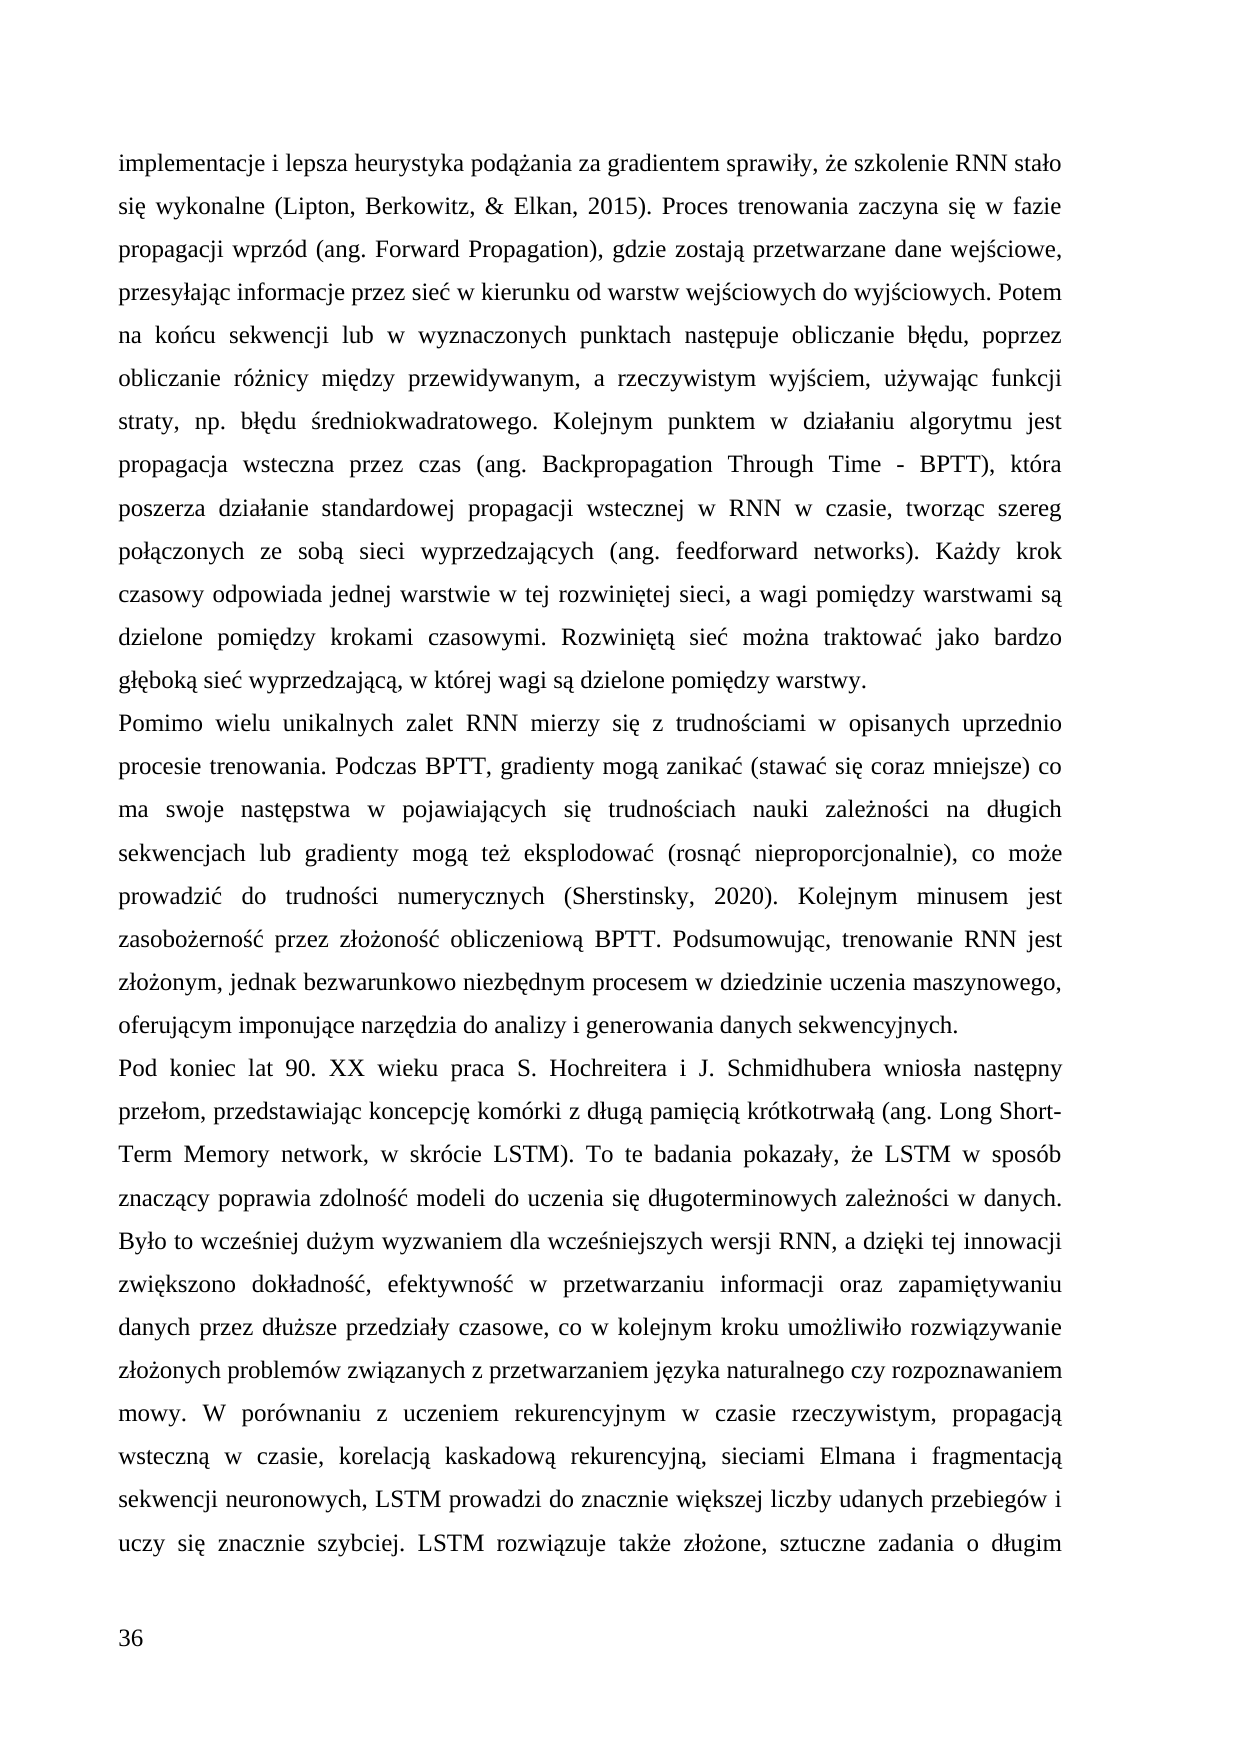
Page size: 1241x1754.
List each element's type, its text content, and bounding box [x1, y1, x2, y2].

text Pomimo wielu unikalnych zalet RNN mierzy się z trudnościami w opisanych uprzednio procesie trenowania. Podczas BPTT, gradienty mogą zanikać (stawać się coraz mniejsze) co ma swoje następstwa w pojawiających się trudnościach nauki zależności na długich sekwencjach lub gradienty mogą też eksplodować (rosnąć nieproporcjonalnie), co może prowadzić do trudności numerycznych (Sherstinsky, 2020). Kolejnym minusem jest zasobożerność przez złożoność obliczeniową BPTT. Podsumowując, trenowanie RNN jest złożonym, jednak bezwarunkowo niezbędnym procesem w dziedzinie uczenia maszynowego, oferującym imponujące narzędzia do analizy i generowania danych sekwencyjnych. [118, 708, 1063, 1039]
